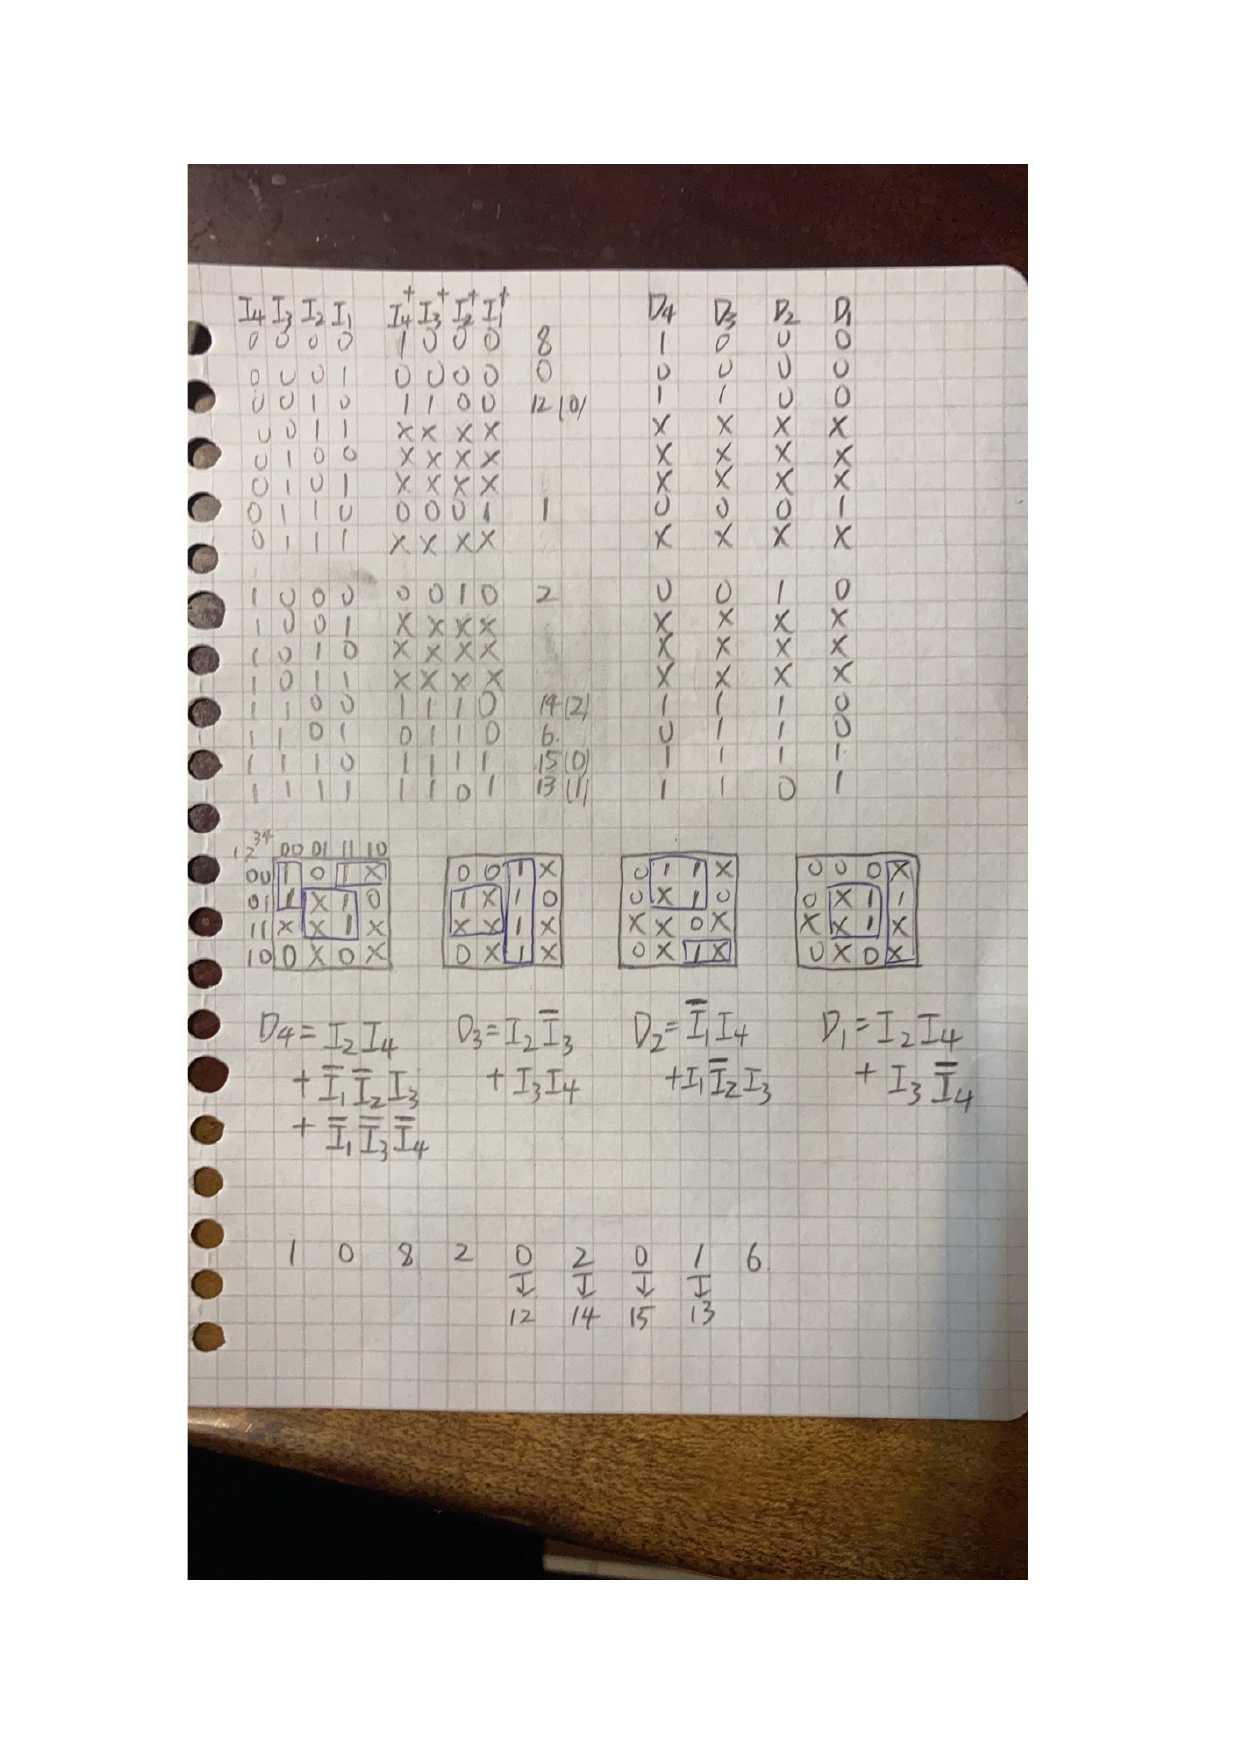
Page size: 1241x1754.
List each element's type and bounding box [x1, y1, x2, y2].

picture [187, 164, 1028, 1580]
